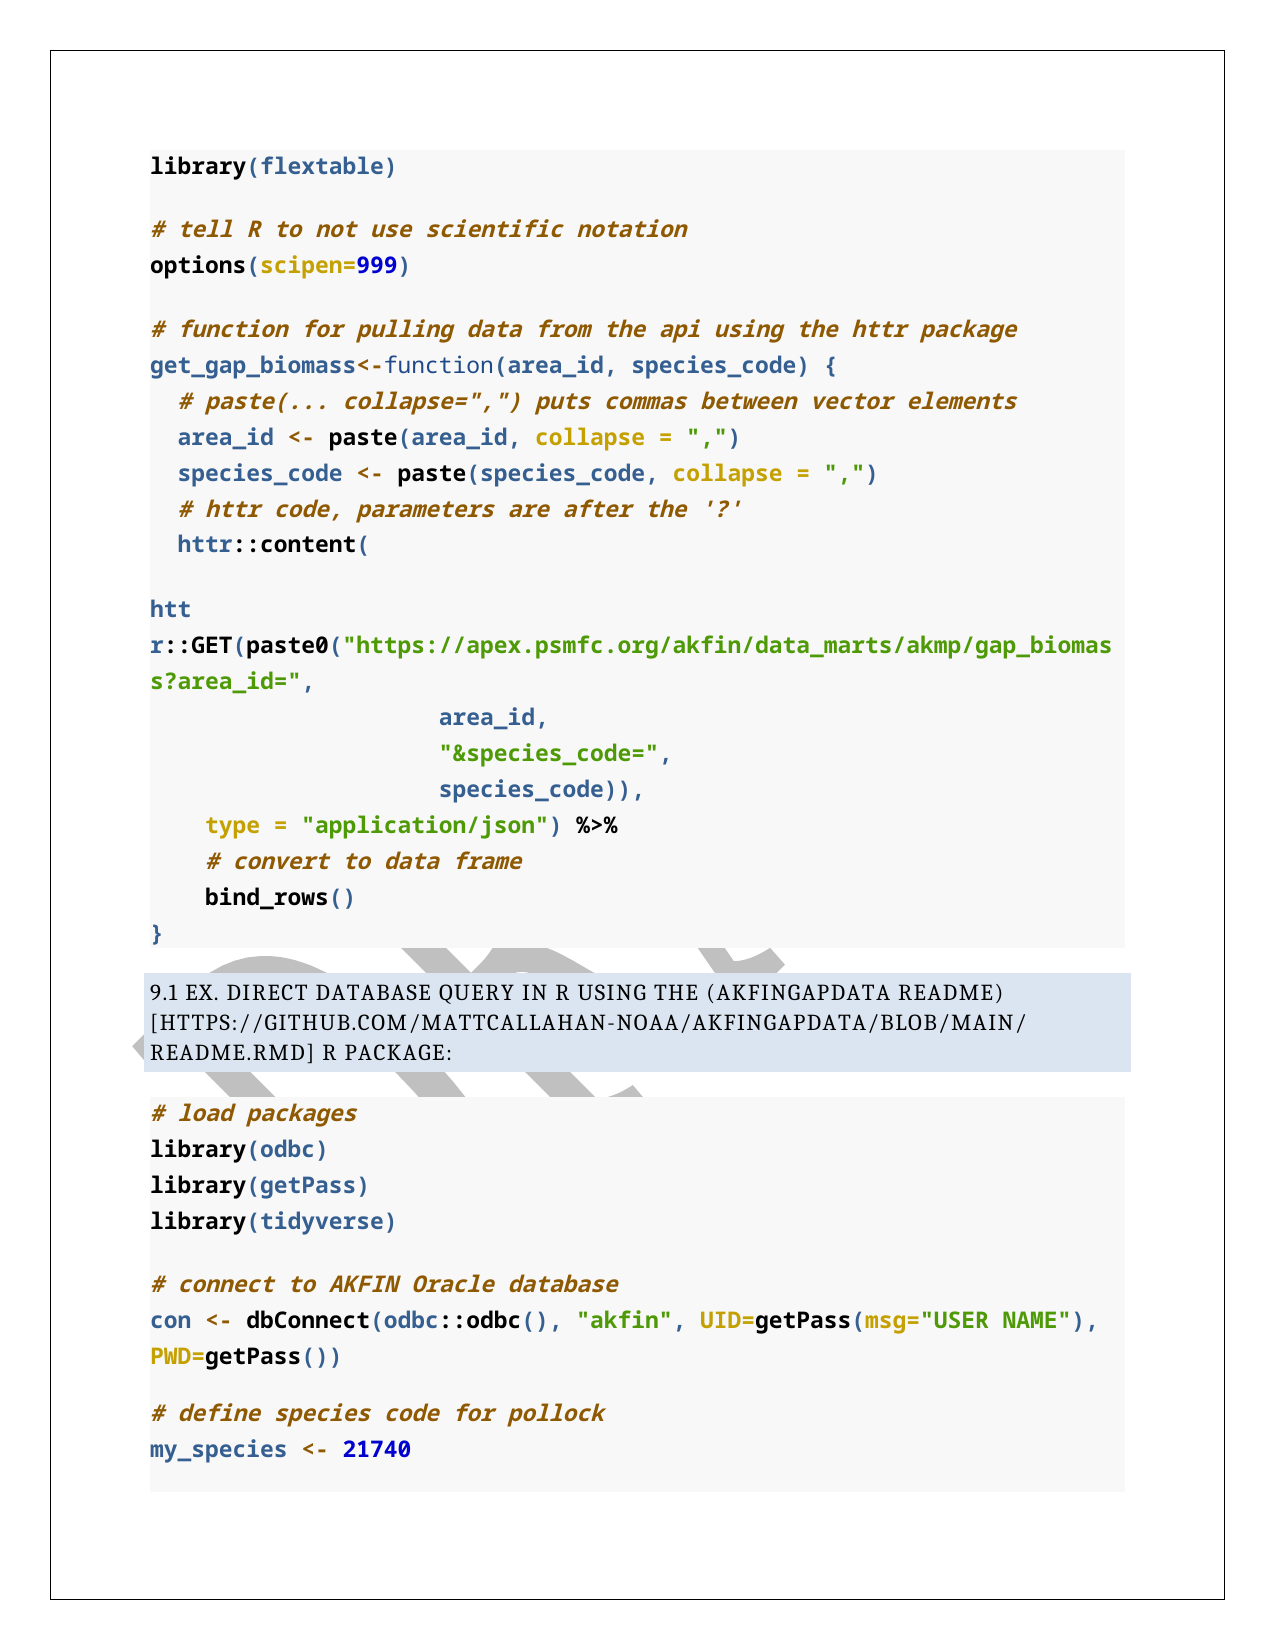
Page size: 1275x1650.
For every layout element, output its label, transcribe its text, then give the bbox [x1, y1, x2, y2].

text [150, 150, 1125, 948]
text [150, 1397, 1125, 1492]
subtitle 9.1 Ex. Direct database query in R using the (akfingapdata readme)[https://github.com/MattCallahan-NOAA/akfingapdata/blob/main/README.Rmd] R package: [150, 980, 1125, 1066]
text # load packages library(odbc) library(getPass) library(tidyverse) # connect to AKFIN Oracle database con <- dbConnect(odbc::odbc(), "akfin", UID=getPass(msg="USER NAME"), PWD=getPass()) [150, 1097, 1125, 1372]
